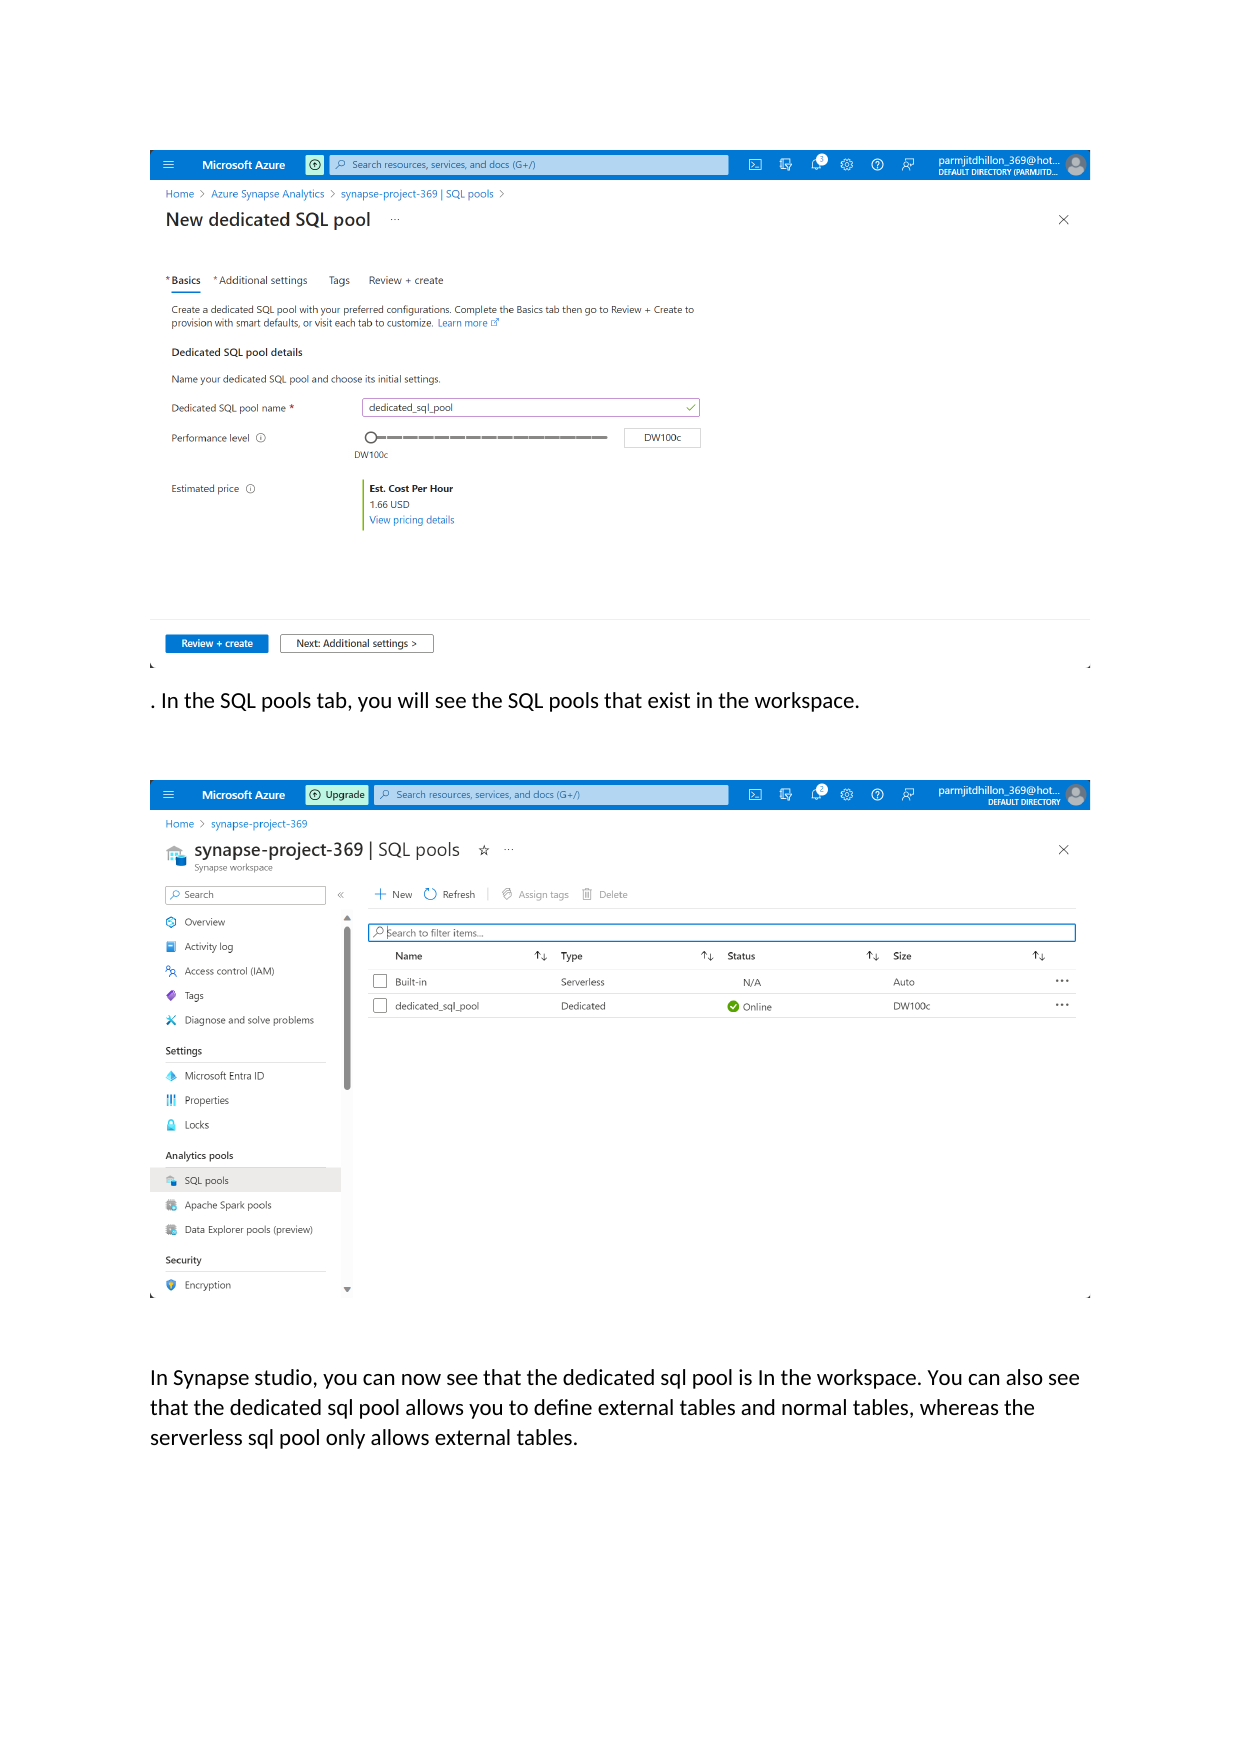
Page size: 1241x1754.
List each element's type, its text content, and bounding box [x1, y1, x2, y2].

text . In the SQL pools tab, you will see the SQL pools that exist in the workspace. [150, 686, 1090, 714]
picture [150, 780, 1091, 1298]
picture [150, 150, 1091, 668]
text In Synapse studio, you can now see that the dedicated sql pool is In the workspace. You can also see that the dedicated sql pool allows you to define external tables and normal tables, whereas the serverless sql pool only allows external tables. [150, 1363, 1090, 1452]
